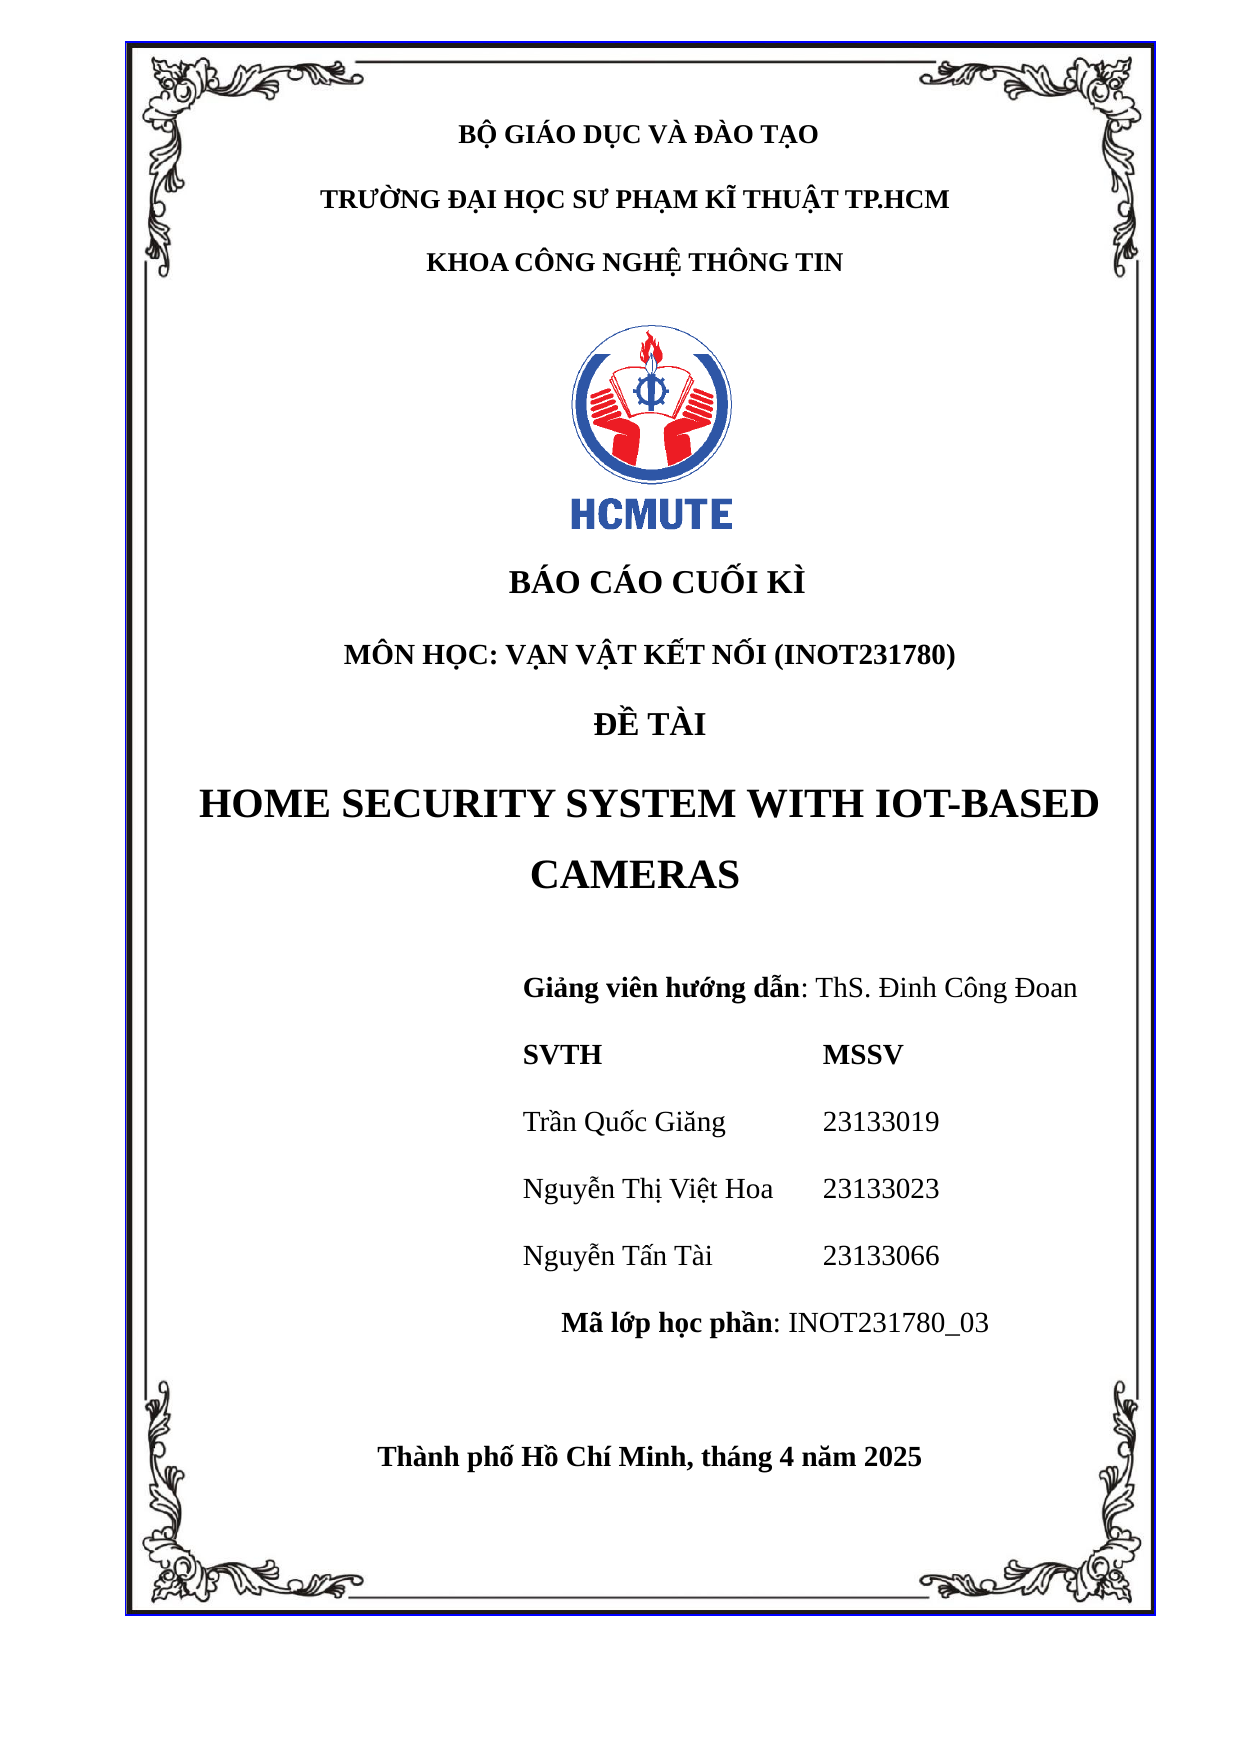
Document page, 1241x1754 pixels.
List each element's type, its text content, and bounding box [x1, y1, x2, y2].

text BÁO CÁO CUỐI KÌ [148, 563, 1122, 601]
text MÔN HỌC: VẠN VẬT KẾT NỐI (INOT231780) [148, 637, 1122, 670]
text KHOA CÔNG NGHỆ THÔNG TIN [148, 246, 1122, 277]
text Nguyễn Thị Việt Hoa 23133023 [448, 1171, 1122, 1205]
text Giảng viên hướng dẫn: ThS. Đinh Công Đoan [448, 970, 1122, 1004]
text Thành phố Hồ Chí Minh, tháng 4 năm 2025 [148, 1439, 1122, 1473]
text SVTH MSSV [148, 1037, 1122, 1071]
text BỘ GIÁO DỤC VÀ ĐÀO TẠO [148, 118, 1122, 149]
text Mã lớp học phần: INOT231780_03 [502, 1305, 1122, 1339]
text TRƯỜNG ĐẠI HỌC SƯ PHẠM KĨ THUẬT TP.HCM [148, 183, 1122, 214]
picture [126, 43, 1154, 1614]
text ĐỀ TÀI [148, 704, 1122, 742]
text HOME SECURITY SYSTEM WITH IOT-BASED CAMERAS [148, 778, 1122, 940]
text Nguyễn Tấn Tài 23133066 [448, 1238, 1122, 1272]
text Trần Quốc Giăng 23133019 [448, 1104, 1122, 1138]
